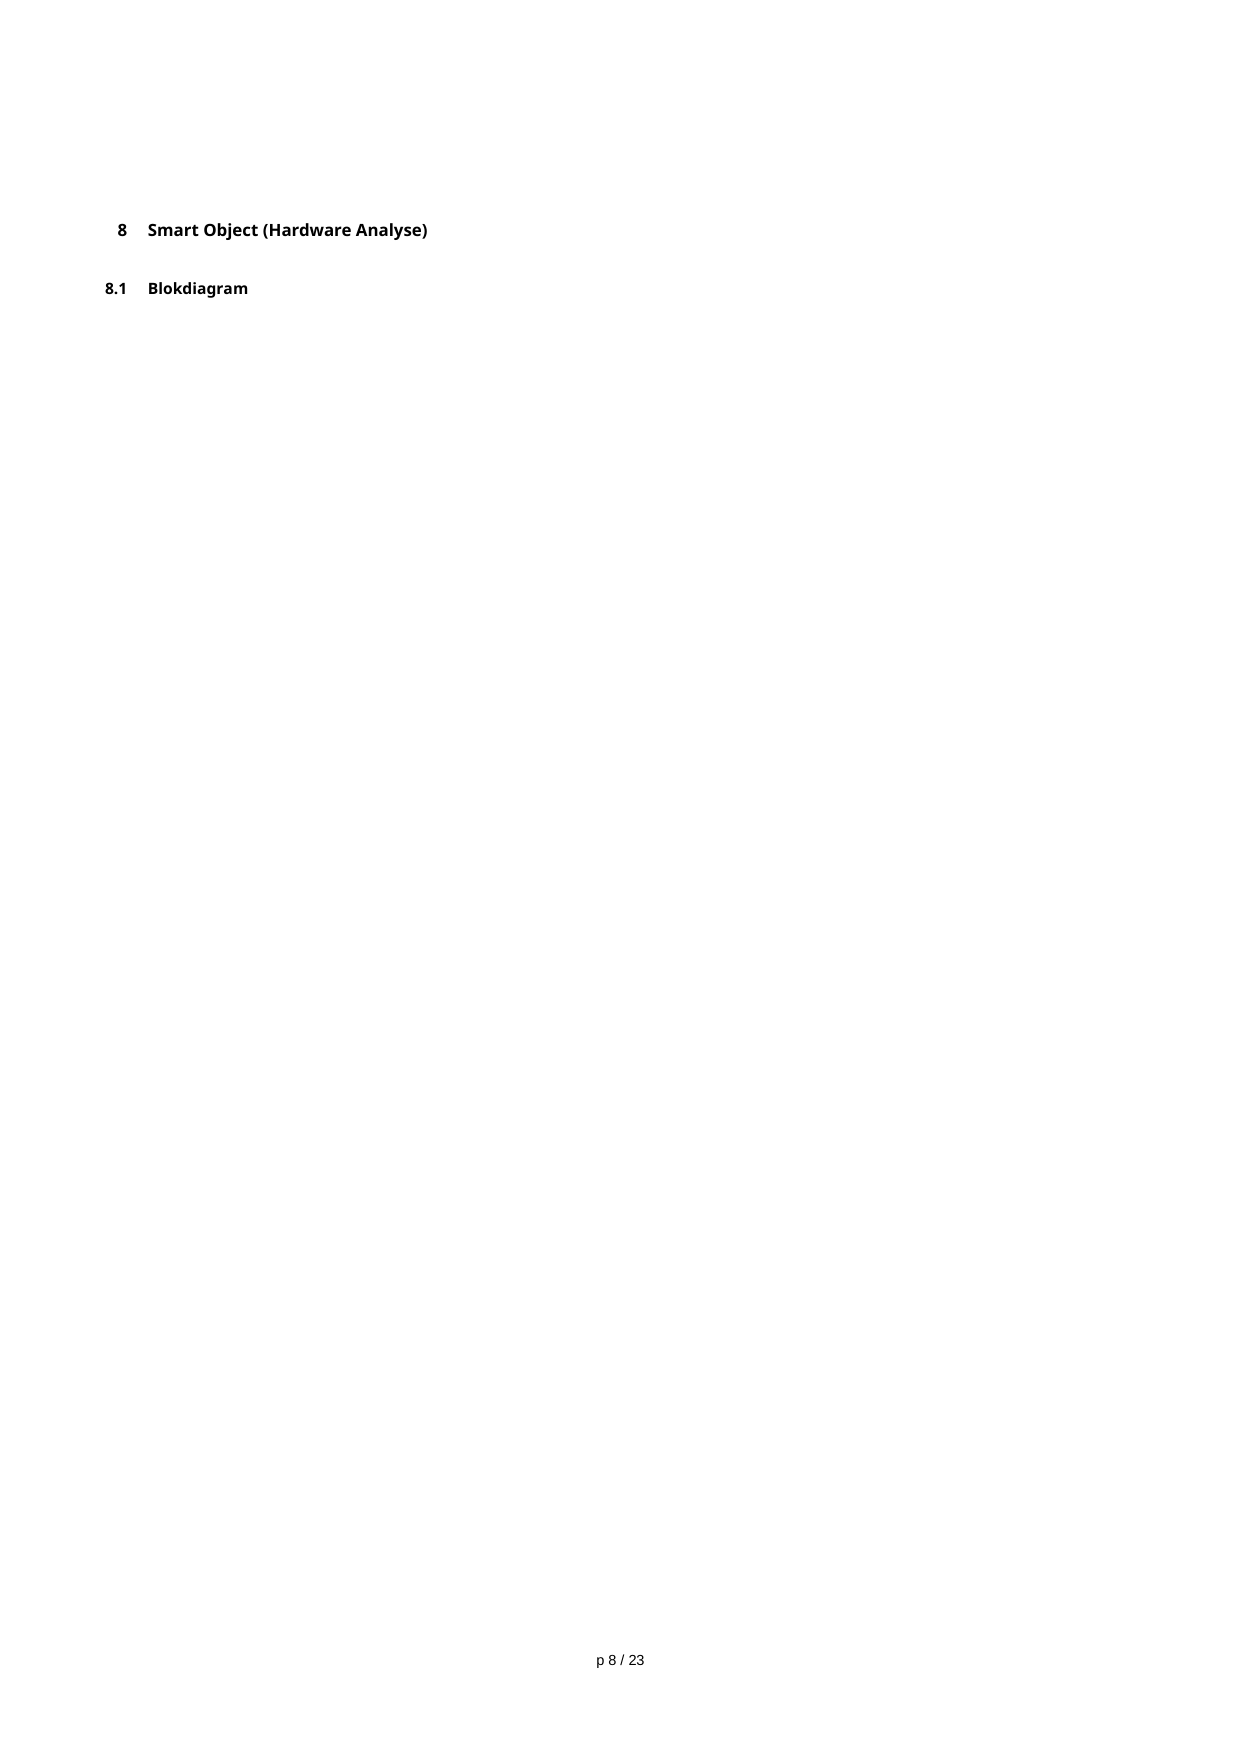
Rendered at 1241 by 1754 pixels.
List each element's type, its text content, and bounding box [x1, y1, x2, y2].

subtitle Smart Object (Hardware Analyse) [127, 218, 1092, 258]
subtitle Blokdiagram [127, 278, 1092, 315]
